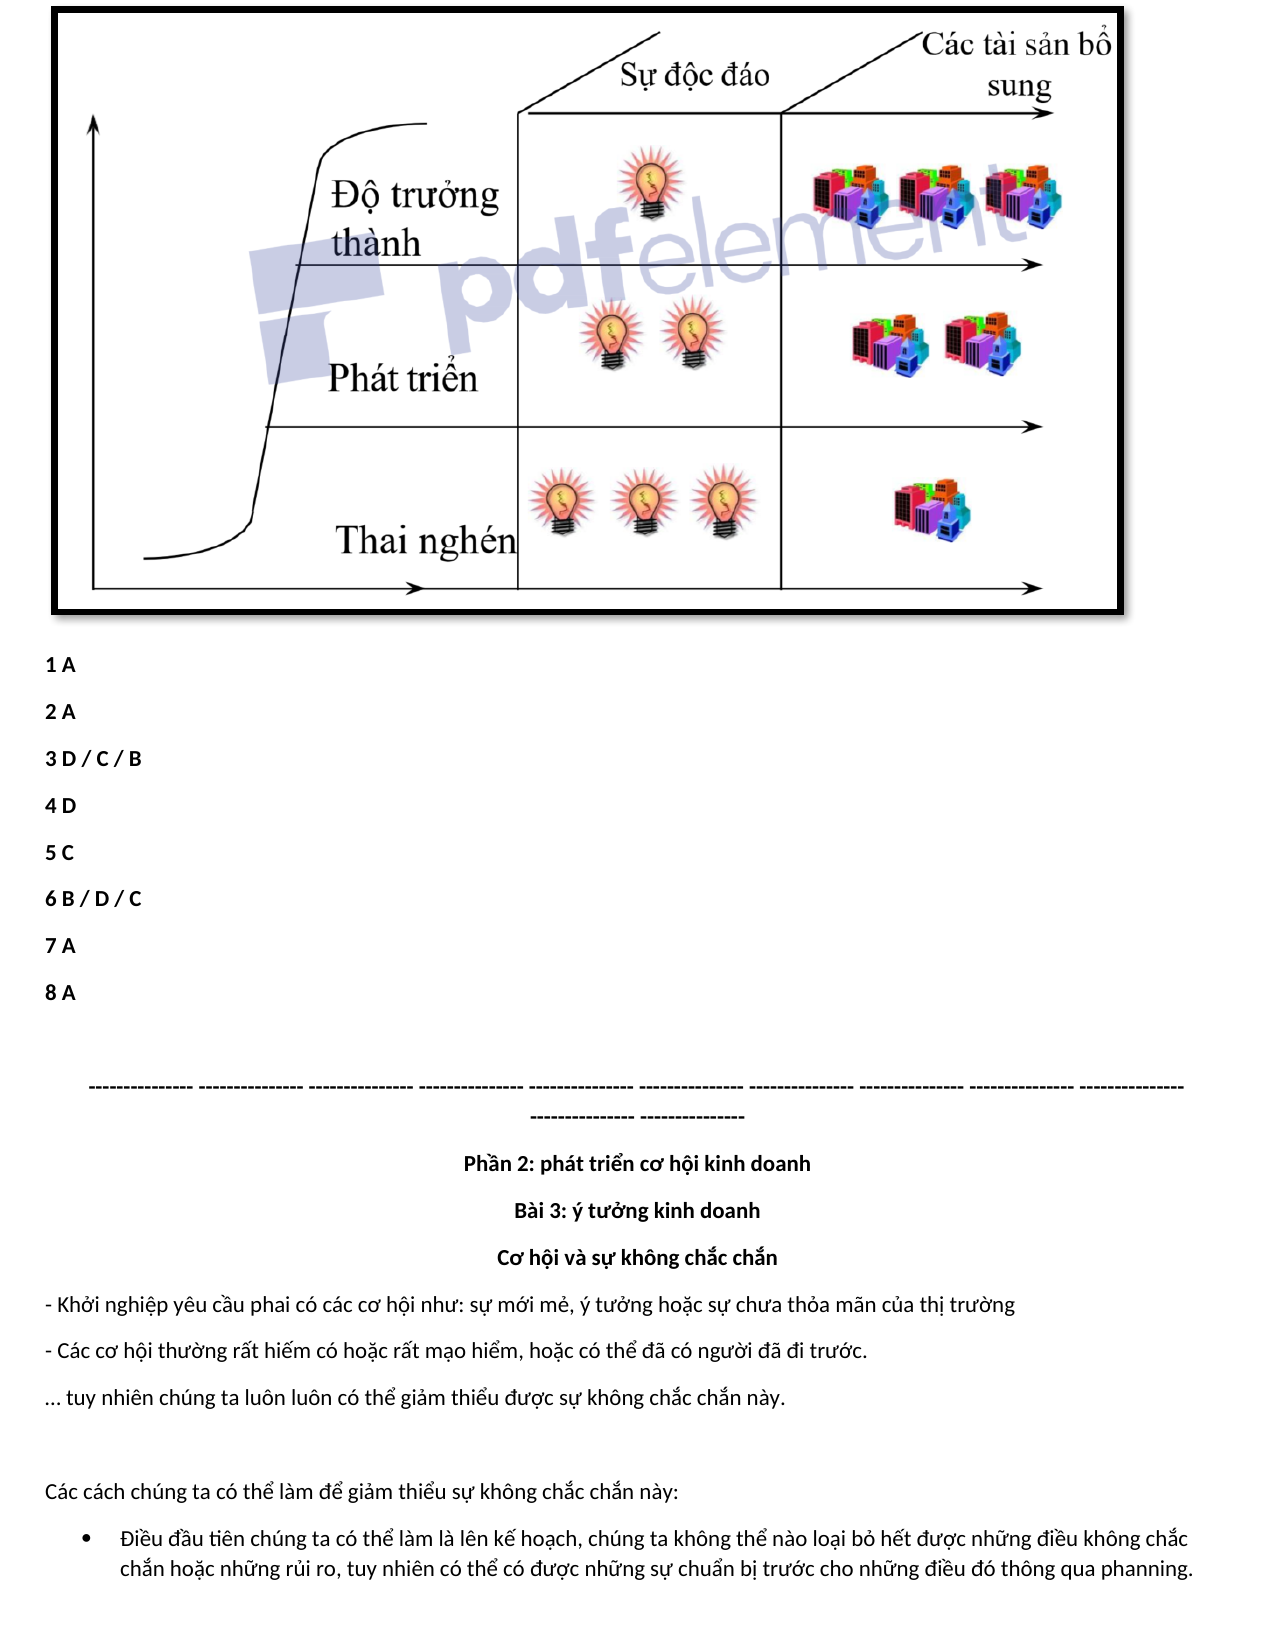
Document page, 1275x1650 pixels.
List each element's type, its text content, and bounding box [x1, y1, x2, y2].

text 5 C [45, 838, 1230, 866]
text … tuy nhiên chúng ta luôn luôn có thể giảm thiểu được sự không chắc chắn này. [45, 1383, 1230, 1412]
text 2 A [45, 697, 1230, 725]
list Điều đầu tiên chúng ta có thể làm là lên kế hoạch, chúng ta không thể nào loại bỏ hết được những điều không chắc chắn hoặc những rủi ro, tuy nhiên có thể có được những sự chuẩn bị trước cho những điều đó thông qua phanning. [82, 1524, 1230, 1582]
text 1 A [45, 650, 1230, 678]
text 8 A [45, 978, 1230, 1006]
text 6 B / D / C [45, 884, 1230, 913]
text 7 A [45, 931, 1230, 959]
text Các cách chúng ta có thể làm để giảm thiểu sự không chắc chắn này: [45, 1477, 1230, 1505]
text Cơ hội và sự không chắc chắn [45, 1243, 1230, 1271]
text --------------- --------------- --------------- --------------- --------------- --------------- --------------- --------------- --------------- --------------- --------------- --------------- [45, 1072, 1230, 1130]
picture [58, 13, 1117, 609]
text 4 D [45, 791, 1230, 819]
text Phần 2: phát triển cơ hội kinh doanh [45, 1149, 1230, 1177]
text Bài 3: ý tưởng kinh doanh [45, 1196, 1230, 1224]
text - Khởi nghiệp yêu cầu phai có các cơ hội như: sự mới mẻ, ý tưởng hoặc sự chưa thỏa mãn của thị trường [45, 1290, 1230, 1318]
text 3 D / C / B [45, 744, 1230, 772]
text - Các cơ hội thường rất hiếm có hoặc rất mạo hiểm, hoặc có thể đã có người đã đi trước. [45, 1337, 1230, 1365]
